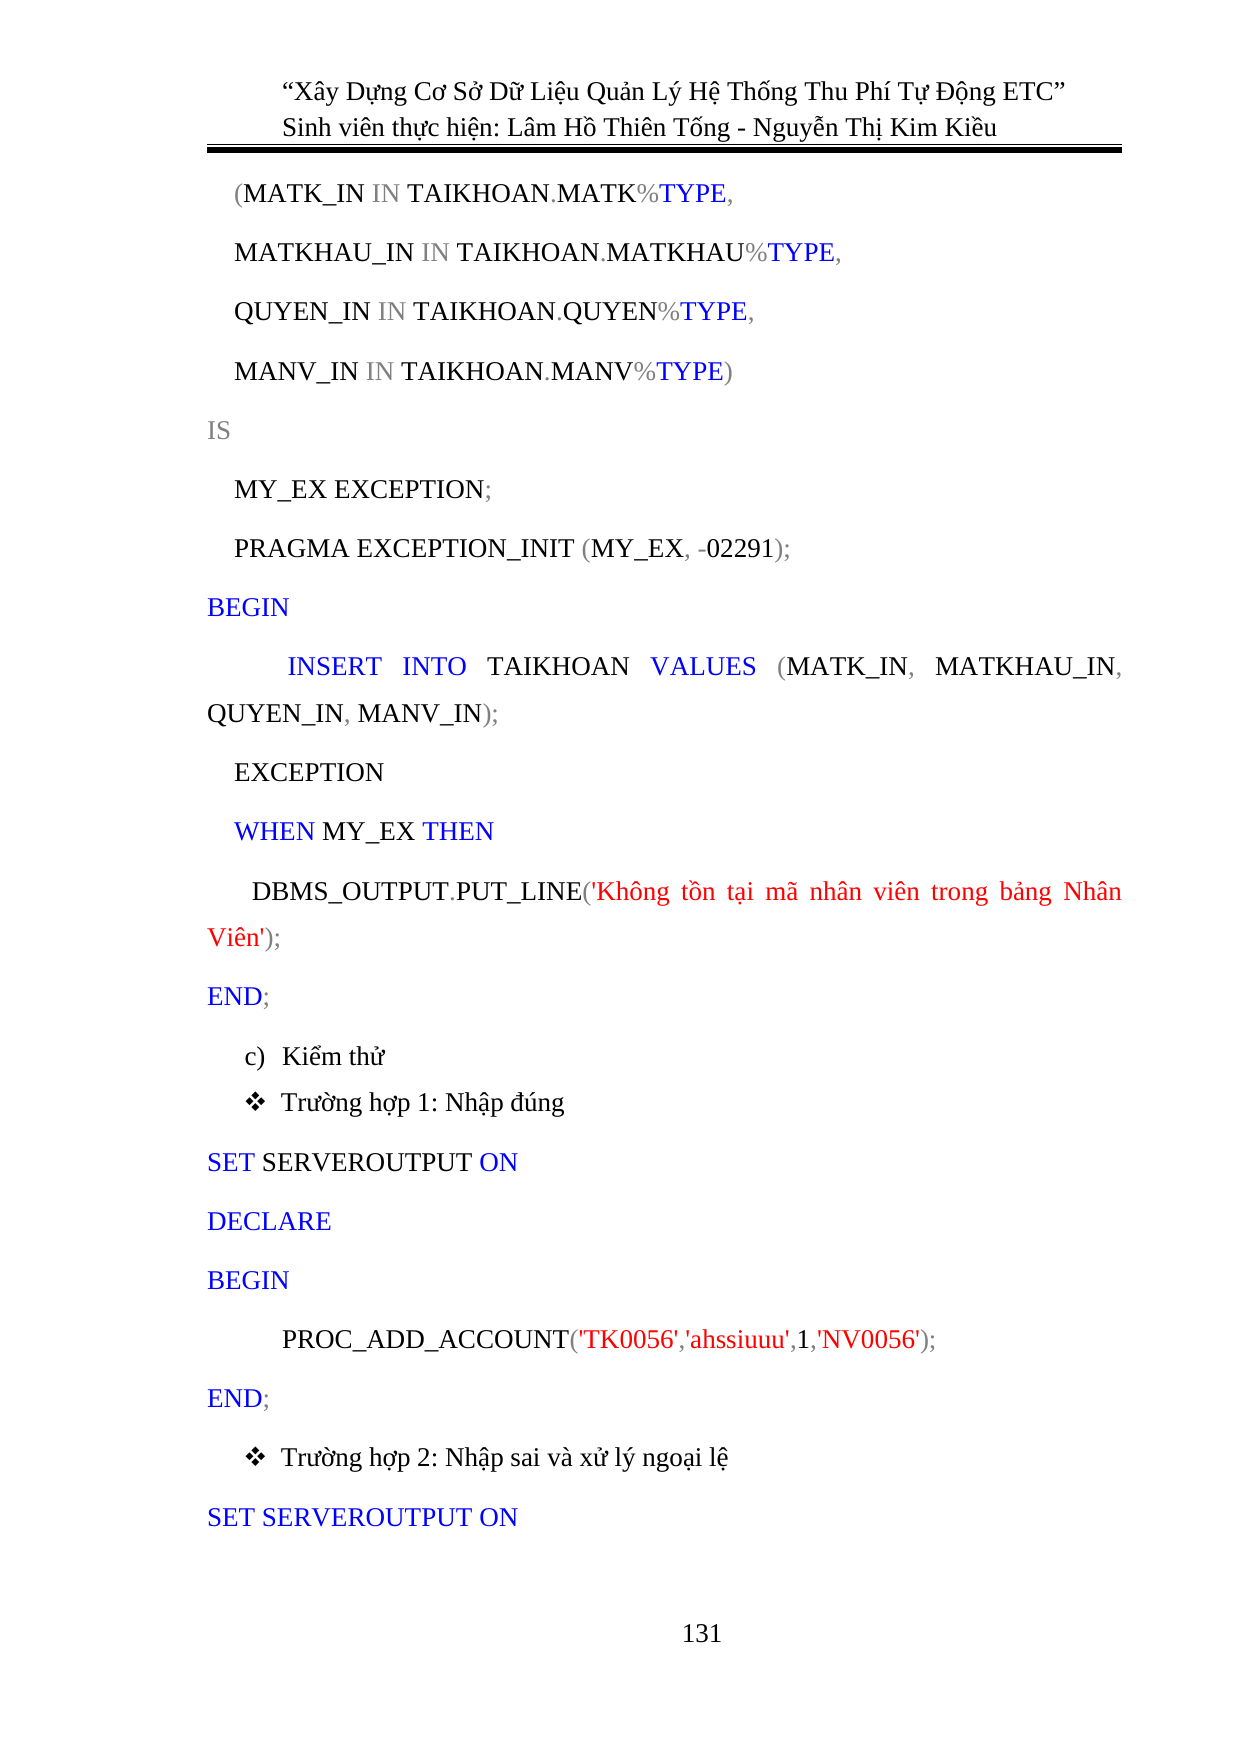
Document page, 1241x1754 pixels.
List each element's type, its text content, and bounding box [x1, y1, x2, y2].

text PROC_ADD_ACCOUNT('TK0056','ahssiuuu',1,'NV0056'); [207, 1323, 1122, 1354]
text BEGIN [207, 591, 1122, 622]
text IS [207, 414, 1122, 445]
list Kiểm thử [244, 1040, 1122, 1071]
text MANV_IN IN TAIKHOAN.MANV%TYPE) [207, 355, 1122, 386]
text END; [207, 1382, 1122, 1413]
list Trường hợp 1: Nhập đúng [243, 1086, 1122, 1118]
text WHEN MY_EX THEN [207, 816, 1122, 847]
text (MATK_IN IN TAIKHOAN.MATK%TYPE, [207, 177, 1122, 208]
text SET SERVEROUTPUT ON [207, 1146, 1122, 1177]
text MATKHAU_IN IN TAIKHOAN.MATKHAU%TYPE, [207, 236, 1122, 267]
text QUYEN_IN IN TAIKHOAN.QUYEN%TYPE, [207, 296, 1122, 327]
text DECLARE [207, 1205, 1122, 1236]
text MY_EX EXCEPTION; [207, 473, 1122, 504]
text DBMS_OUTPUT.PUT_LINE('Không tồn tại mã nhân viên trong bảng Nhân Viên'); [207, 875, 1122, 952]
text INSERT INTO TAIKHOAN VALUES (MATK_IN, MATKHAU_IN, QUYEN_IN, MANV_IN); [207, 651, 1122, 728]
text EXCEPTION [207, 756, 1122, 787]
text PRAGMA EXCEPTION_INIT (MY_EX, -02291); [207, 532, 1122, 563]
text SET SERVEROUTPUT ON [207, 1501, 1122, 1532]
text BEGIN [207, 1264, 1122, 1295]
list Trường hợp 2: Nhập sai và xử lý ngoại lệ [243, 1442, 1122, 1473]
text END; [207, 981, 1122, 1012]
